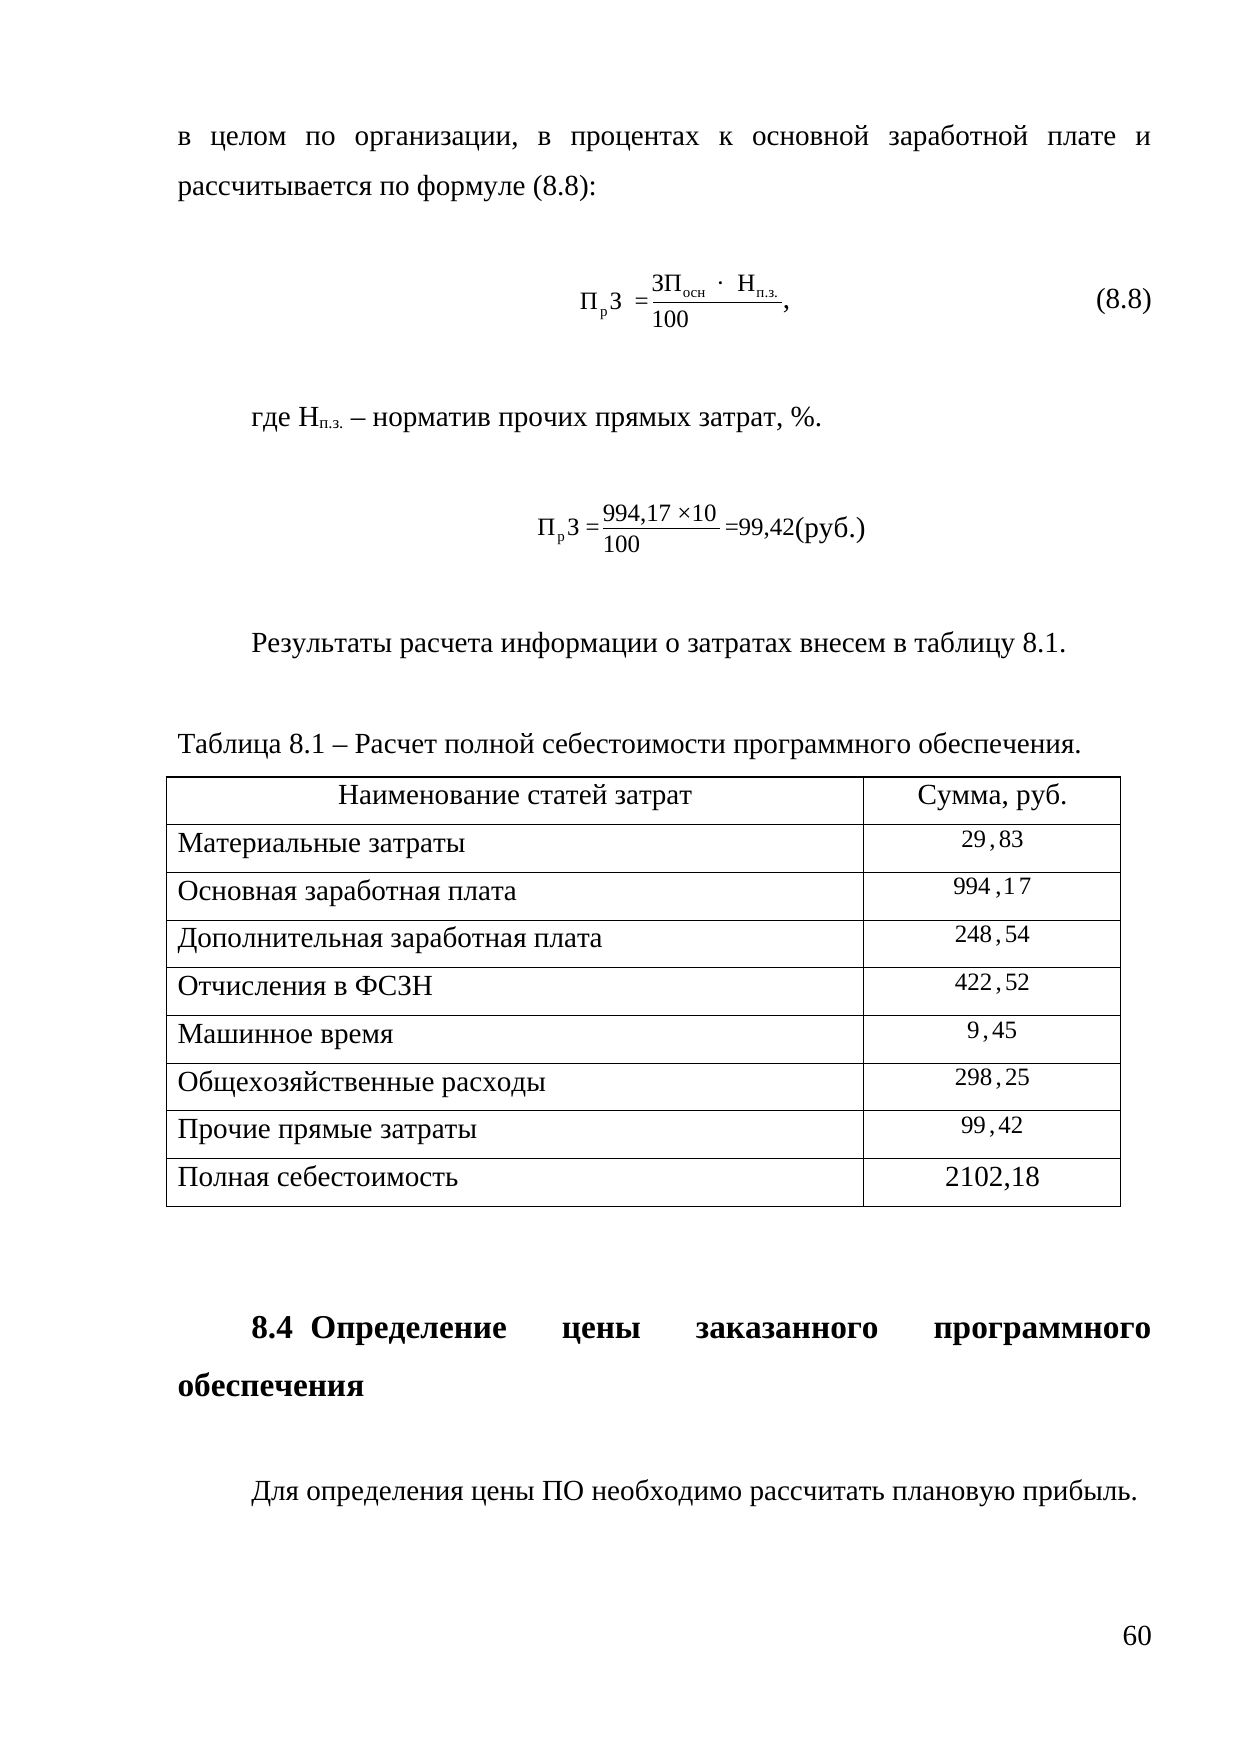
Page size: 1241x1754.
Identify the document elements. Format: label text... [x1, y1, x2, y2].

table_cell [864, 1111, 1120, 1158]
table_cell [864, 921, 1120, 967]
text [177, 118, 1152, 202]
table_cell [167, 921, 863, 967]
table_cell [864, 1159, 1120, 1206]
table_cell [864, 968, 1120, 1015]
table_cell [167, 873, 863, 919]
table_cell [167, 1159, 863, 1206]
text Результаты расчета информации о затратах внесем в таблицу 8.1. [177, 626, 1152, 659]
list Определение цены заказанного программного обеспечения [177, 1307, 1152, 1403]
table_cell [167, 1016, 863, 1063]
text , (8.8) [177, 269, 1152, 332]
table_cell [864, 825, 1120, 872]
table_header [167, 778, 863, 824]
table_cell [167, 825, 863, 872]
text (руб.) [177, 499, 1152, 558]
text Для определения цены ПО необходимо рассчитать плановую прибыль. [177, 1473, 1152, 1506]
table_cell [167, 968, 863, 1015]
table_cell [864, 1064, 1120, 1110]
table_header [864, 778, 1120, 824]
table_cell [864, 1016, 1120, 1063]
text Таблица 8.1 – Расчет полной себестоимости программного обеспечения. [177, 726, 1152, 760]
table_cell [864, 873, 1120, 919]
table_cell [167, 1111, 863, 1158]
text где Нп.з. – норматив прочих прямых затрат, %. [177, 399, 1152, 432]
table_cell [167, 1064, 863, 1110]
